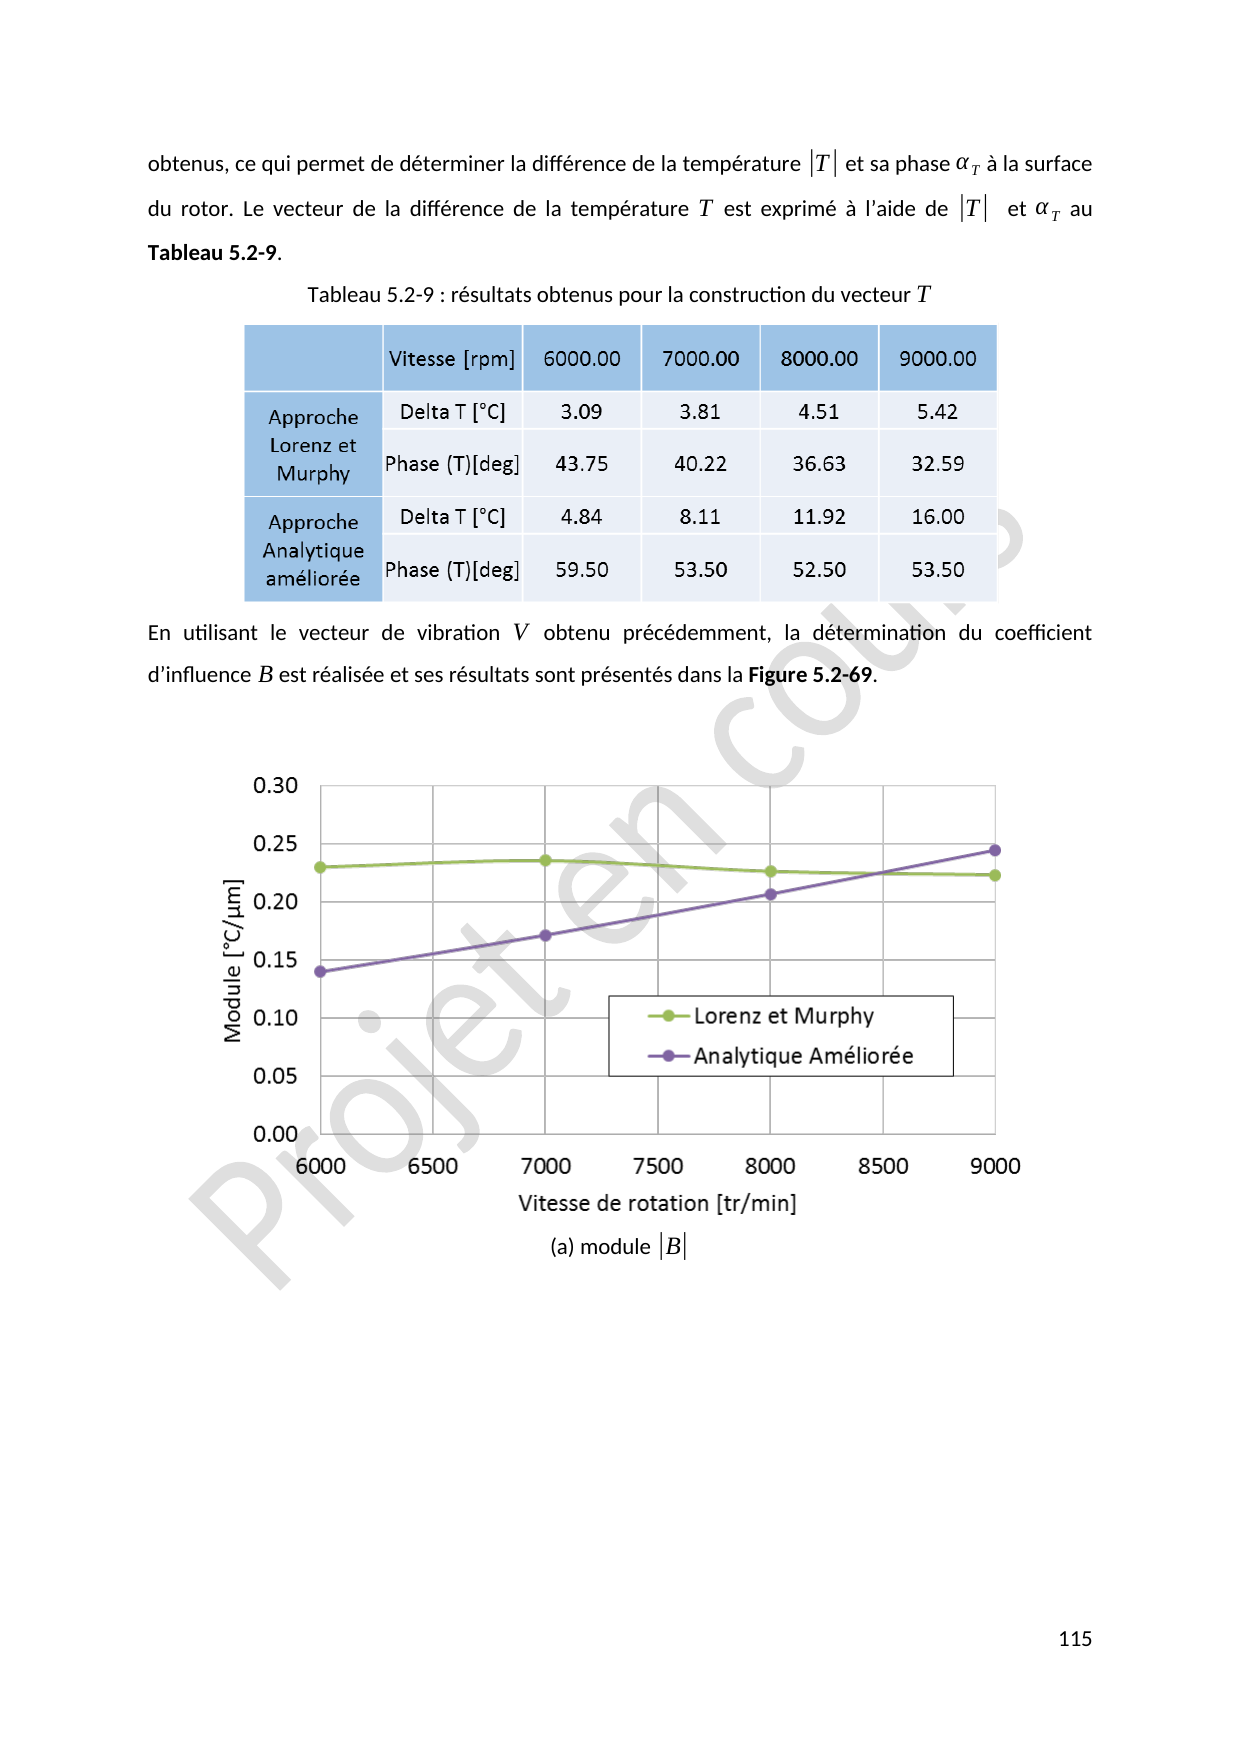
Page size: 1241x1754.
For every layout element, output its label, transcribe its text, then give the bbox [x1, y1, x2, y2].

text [148, 148, 1093, 266]
table_header (a) module [148, 757, 1092, 1261]
picture [242, 322, 999, 606]
picture [205, 756, 1034, 1231]
